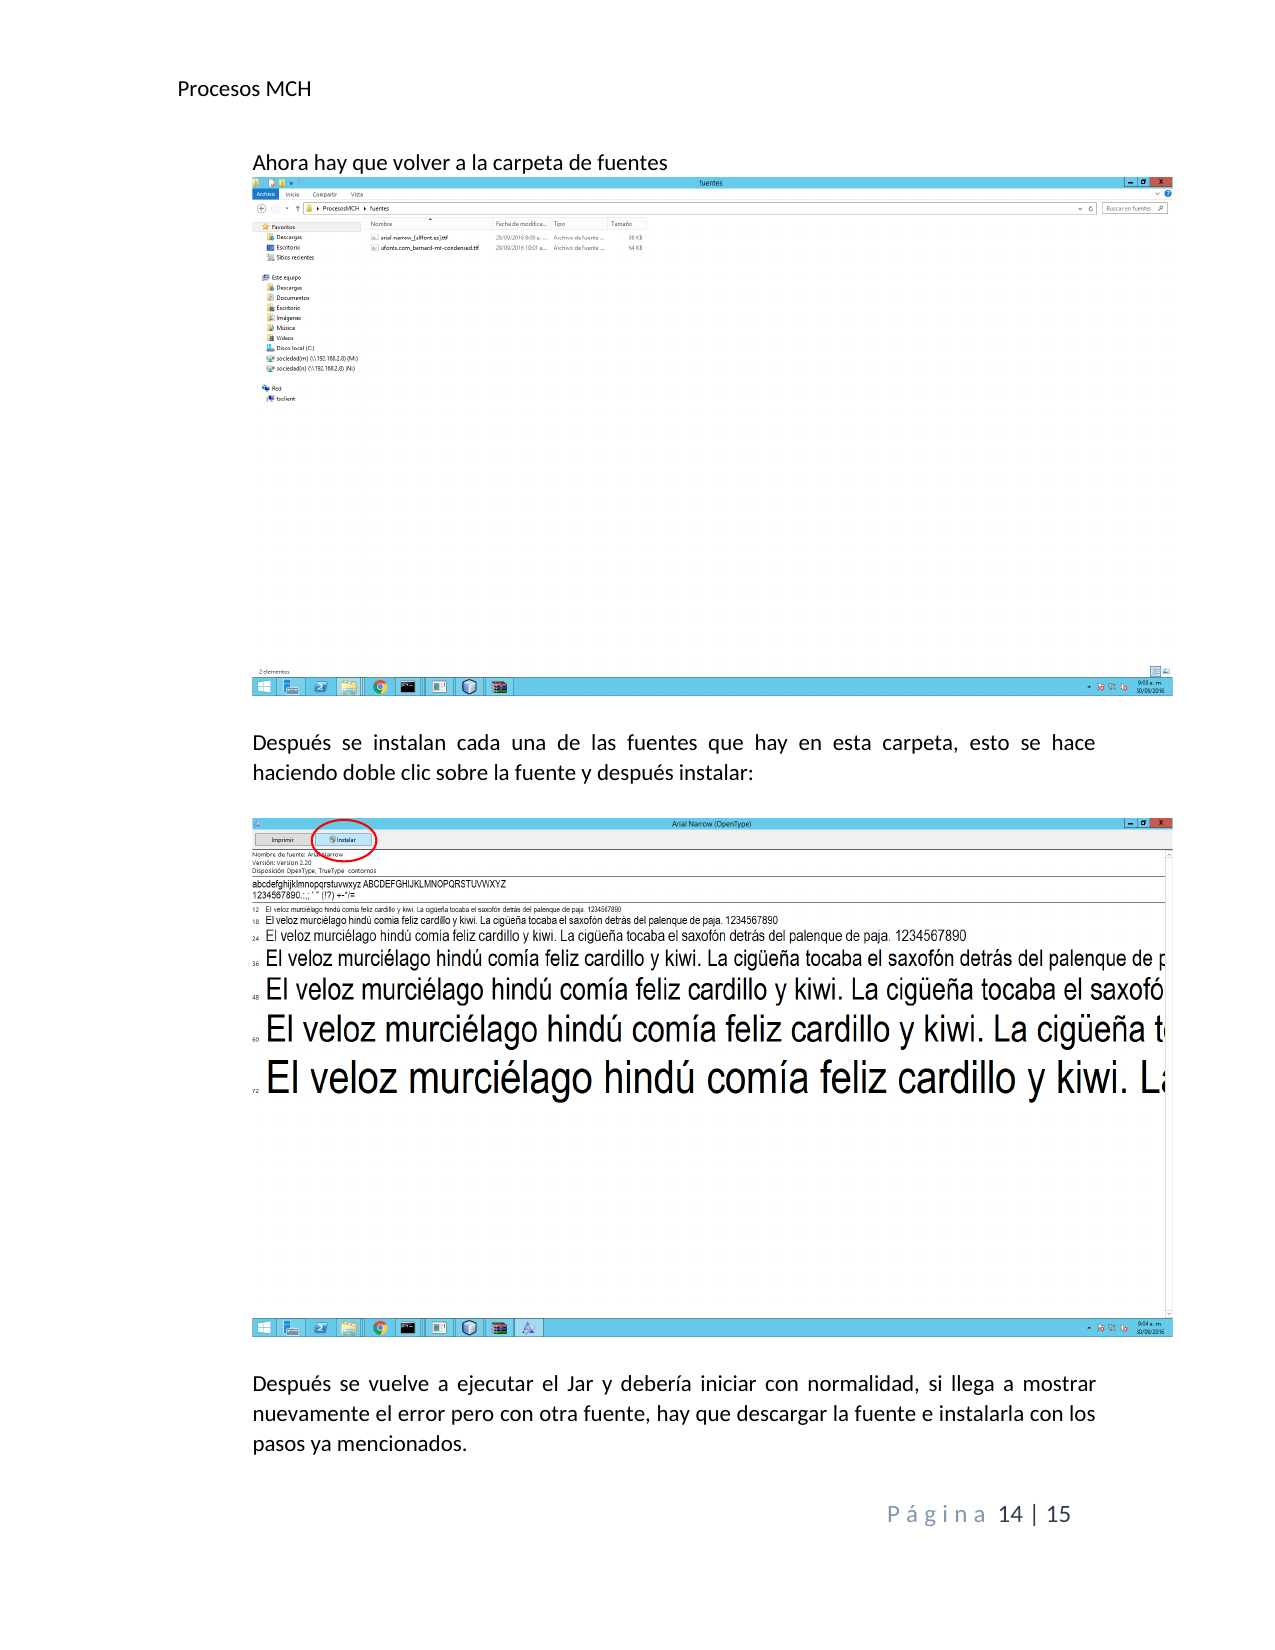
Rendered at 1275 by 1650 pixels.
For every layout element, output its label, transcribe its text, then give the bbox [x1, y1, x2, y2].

list Ahora hay que volver a la carpeta de fuentes [252, 148, 1098, 176]
list Después se vuelve a ejecutar el Jar y debería iniciar con normalidad, si llega a mostrar nuevamente el error pero con otra fuente, hay que descargar la fuente e instalarla con los pasos ya mencionados. [252, 1369, 1098, 1457]
picture [252, 818, 1173, 1337]
list Después se instalan cada una de las fuentes que hay en esta carpeta, esto se hace haciendo doble clic sobre la fuente y después instalar: [252, 728, 1098, 786]
picture [252, 177, 1173, 696]
picture [313, 821, 375, 860]
